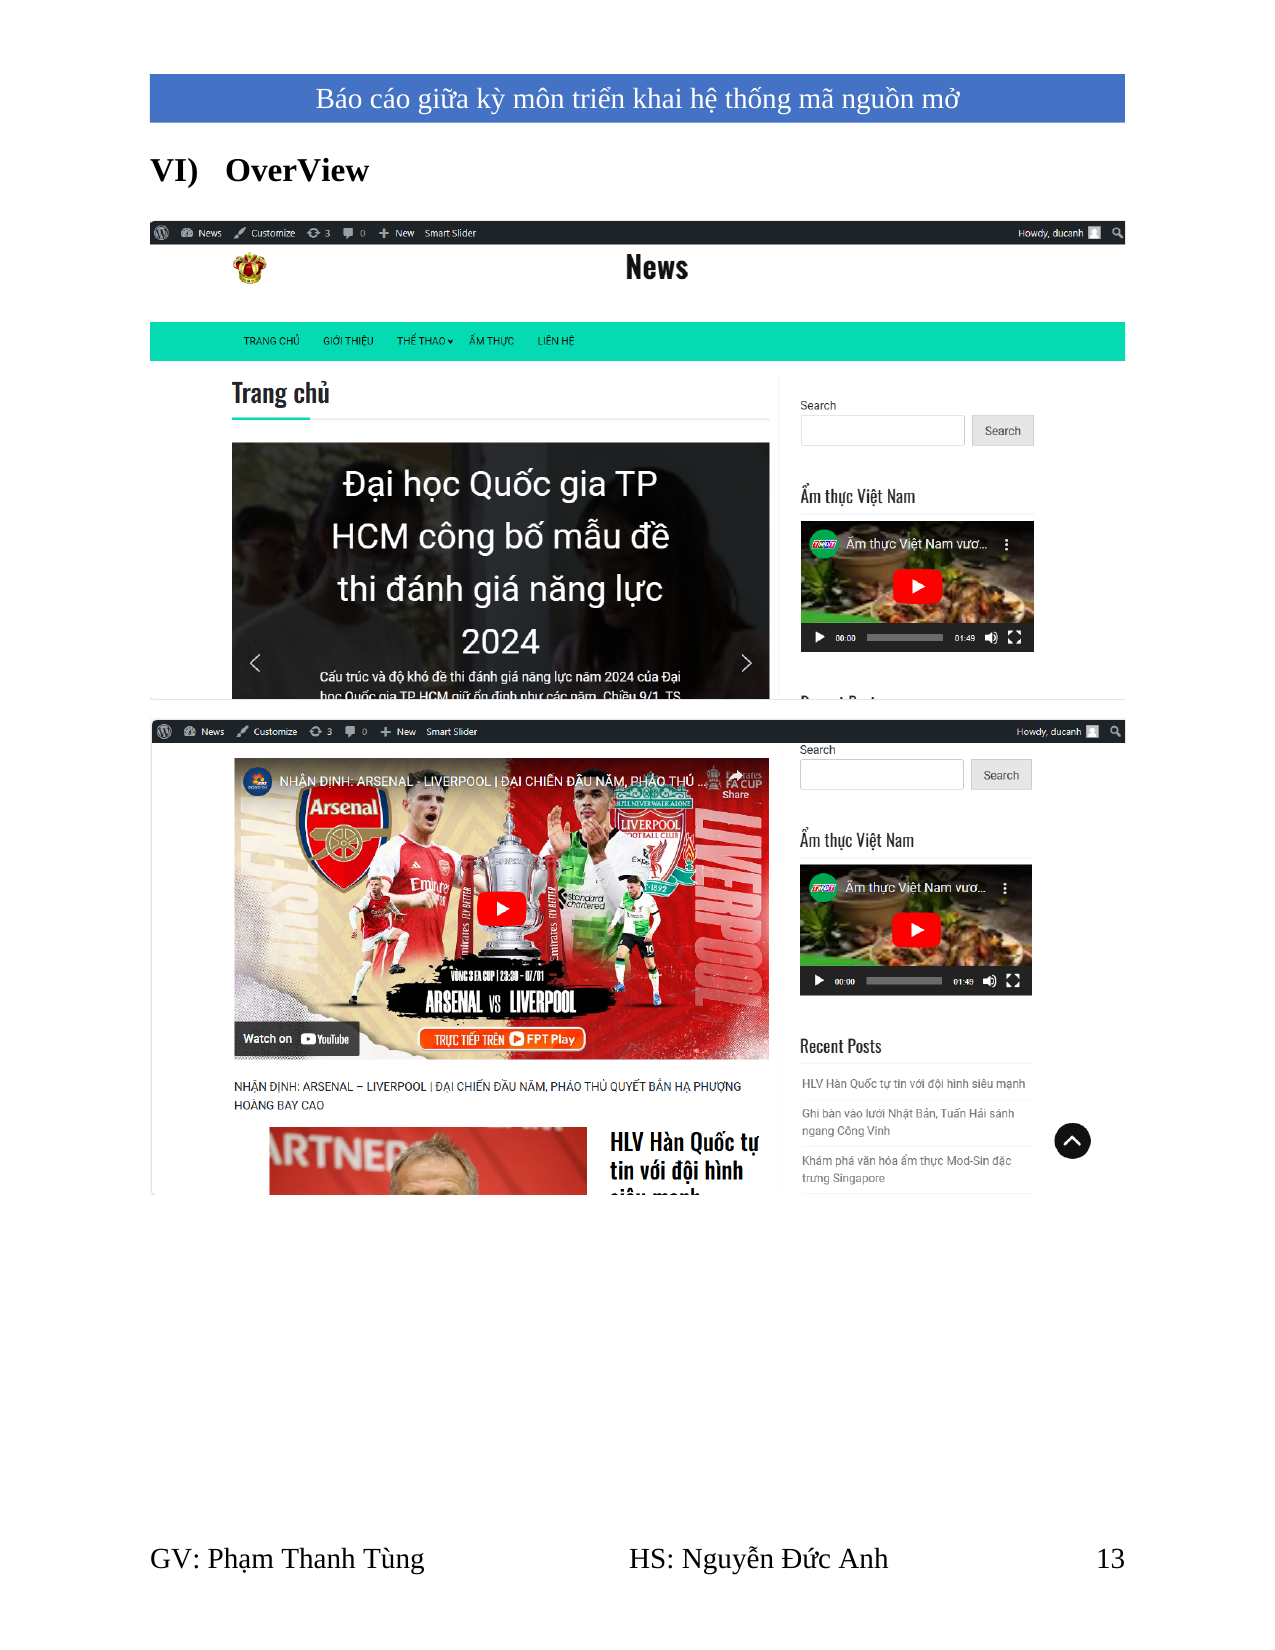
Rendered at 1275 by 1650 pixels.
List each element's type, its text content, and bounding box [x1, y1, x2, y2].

subtitle OverView [150, 150, 1125, 188]
picture [150, 220, 1125, 700]
picture [150, 718, 1125, 1195]
